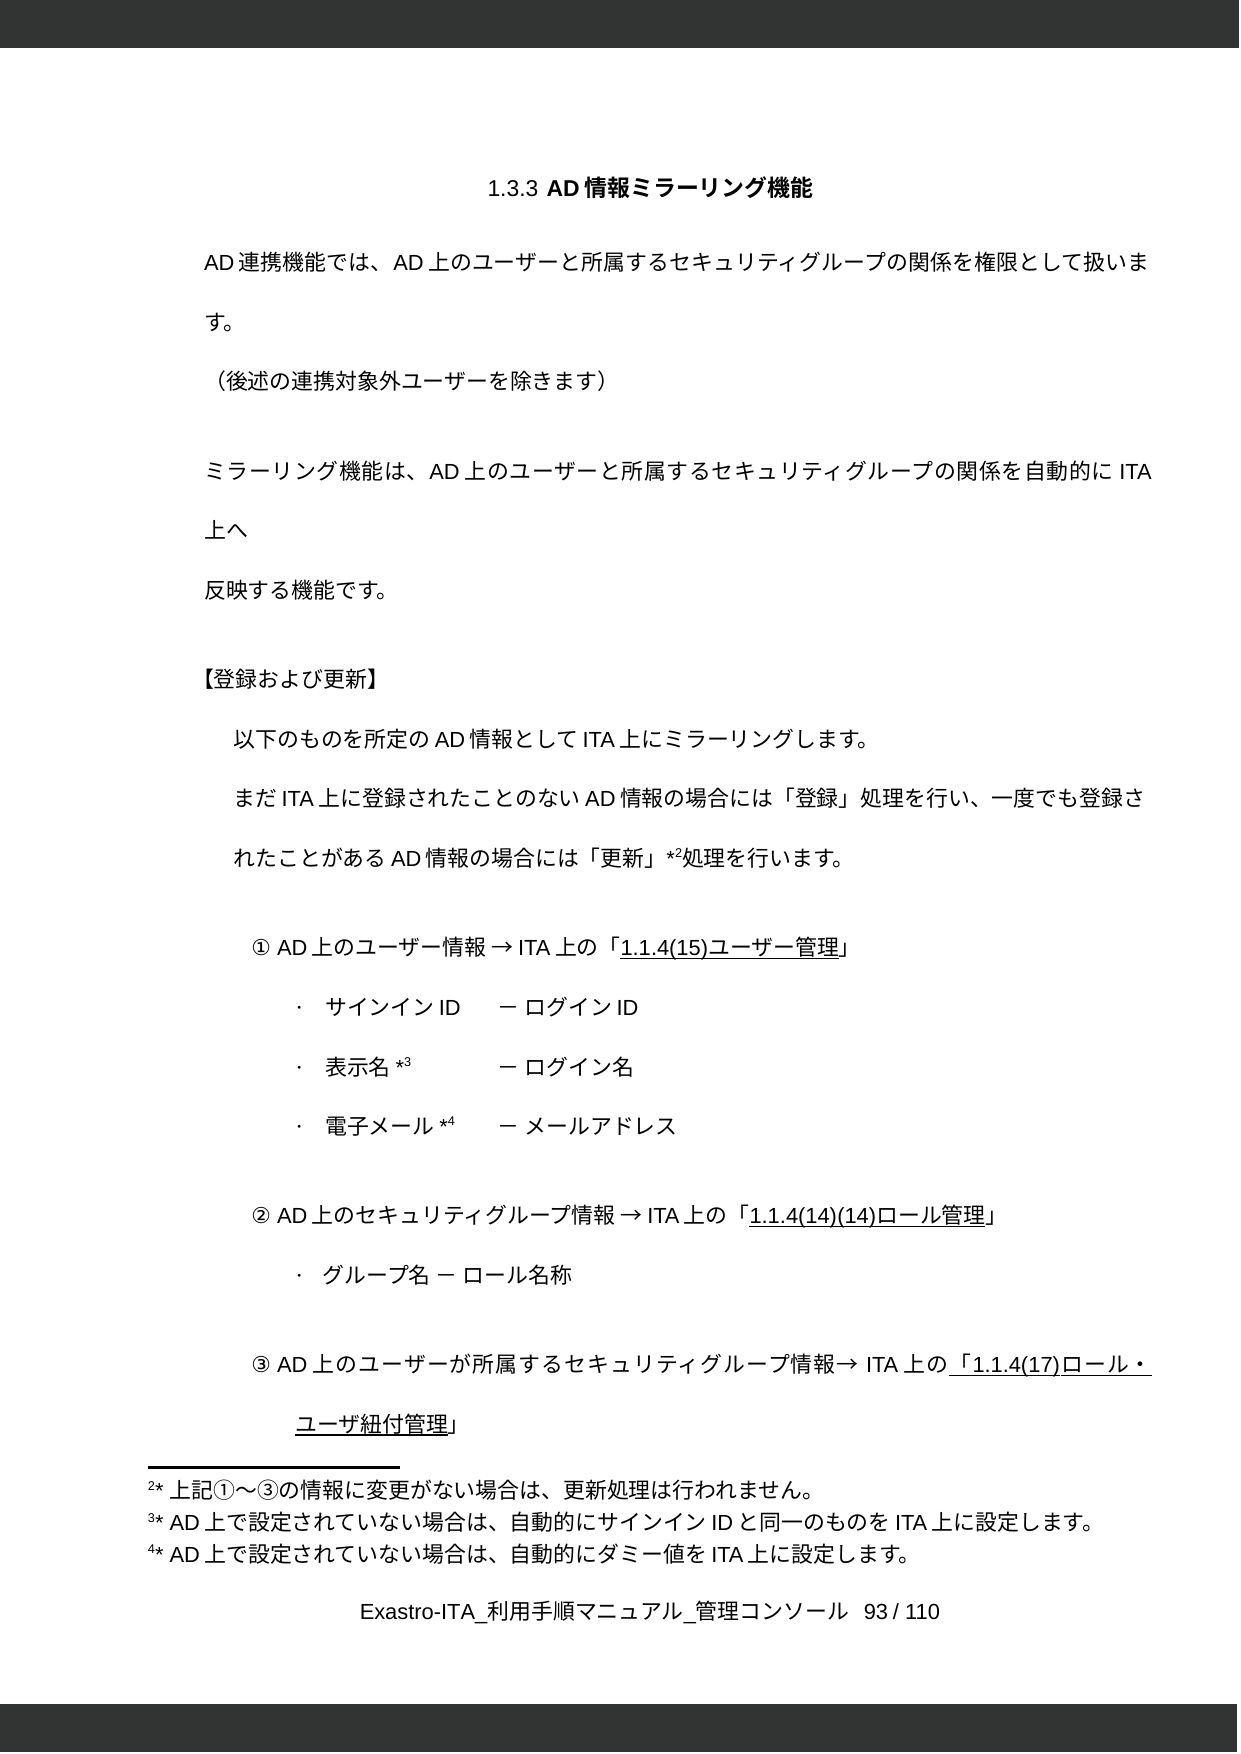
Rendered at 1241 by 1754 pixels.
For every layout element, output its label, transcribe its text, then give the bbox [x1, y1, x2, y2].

picture [0, 1704, 1237, 1752]
text （後述の連携対象外ユーザーを除きます） [204, 350, 1152, 410]
list まだITA上に登録されたことのないAD情報の場合には「登録」処理を行い、一度でも登録されたことがあるAD情報の場合には「更新」*処理を行います。 [233, 767, 1152, 887]
subtitle AD上のセキュリティグループ情報 → ITA上の「1.1.4(14)(14)ロール管理」 [251, 1184, 1152, 1244]
list 以下のものを所定のAD情報としてITA上にミラーリングします。 [233, 708, 1152, 767]
text 【登録および更新】 [192, 648, 1152, 708]
list 電子メール * － メールアドレス [295, 1095, 1152, 1155]
subtitle AD情報ミラーリング機能 [487, 157, 1152, 216]
list 表示名 * － ログイン名 [295, 1036, 1152, 1095]
text AD連携機能では、AD上のユーザーと所属するセキュリティグループの関係を権限として扱います。 [204, 231, 1152, 350]
list グループ名 － ロール名称 [295, 1244, 1152, 1304]
text 反映する機能です。 [204, 559, 1152, 618]
subtitle AD上のユーザー情報 → ITA上の「1.1.4(15)ユーザー管理」 [251, 916, 1152, 976]
text ミラーリング機能は、AD上のユーザーと所属するセキュリティグループの関係を自動的にITA上へ [204, 440, 1152, 559]
subtitle AD上のユーザーが所属するセキュリティグループ情報→ ITA上の「1.1.4(17)ロール・ユーザ紐付管理」 [251, 1333, 1152, 1453]
list サインインID － ログインID [295, 976, 1152, 1036]
picture [0, 0, 1239, 48]
